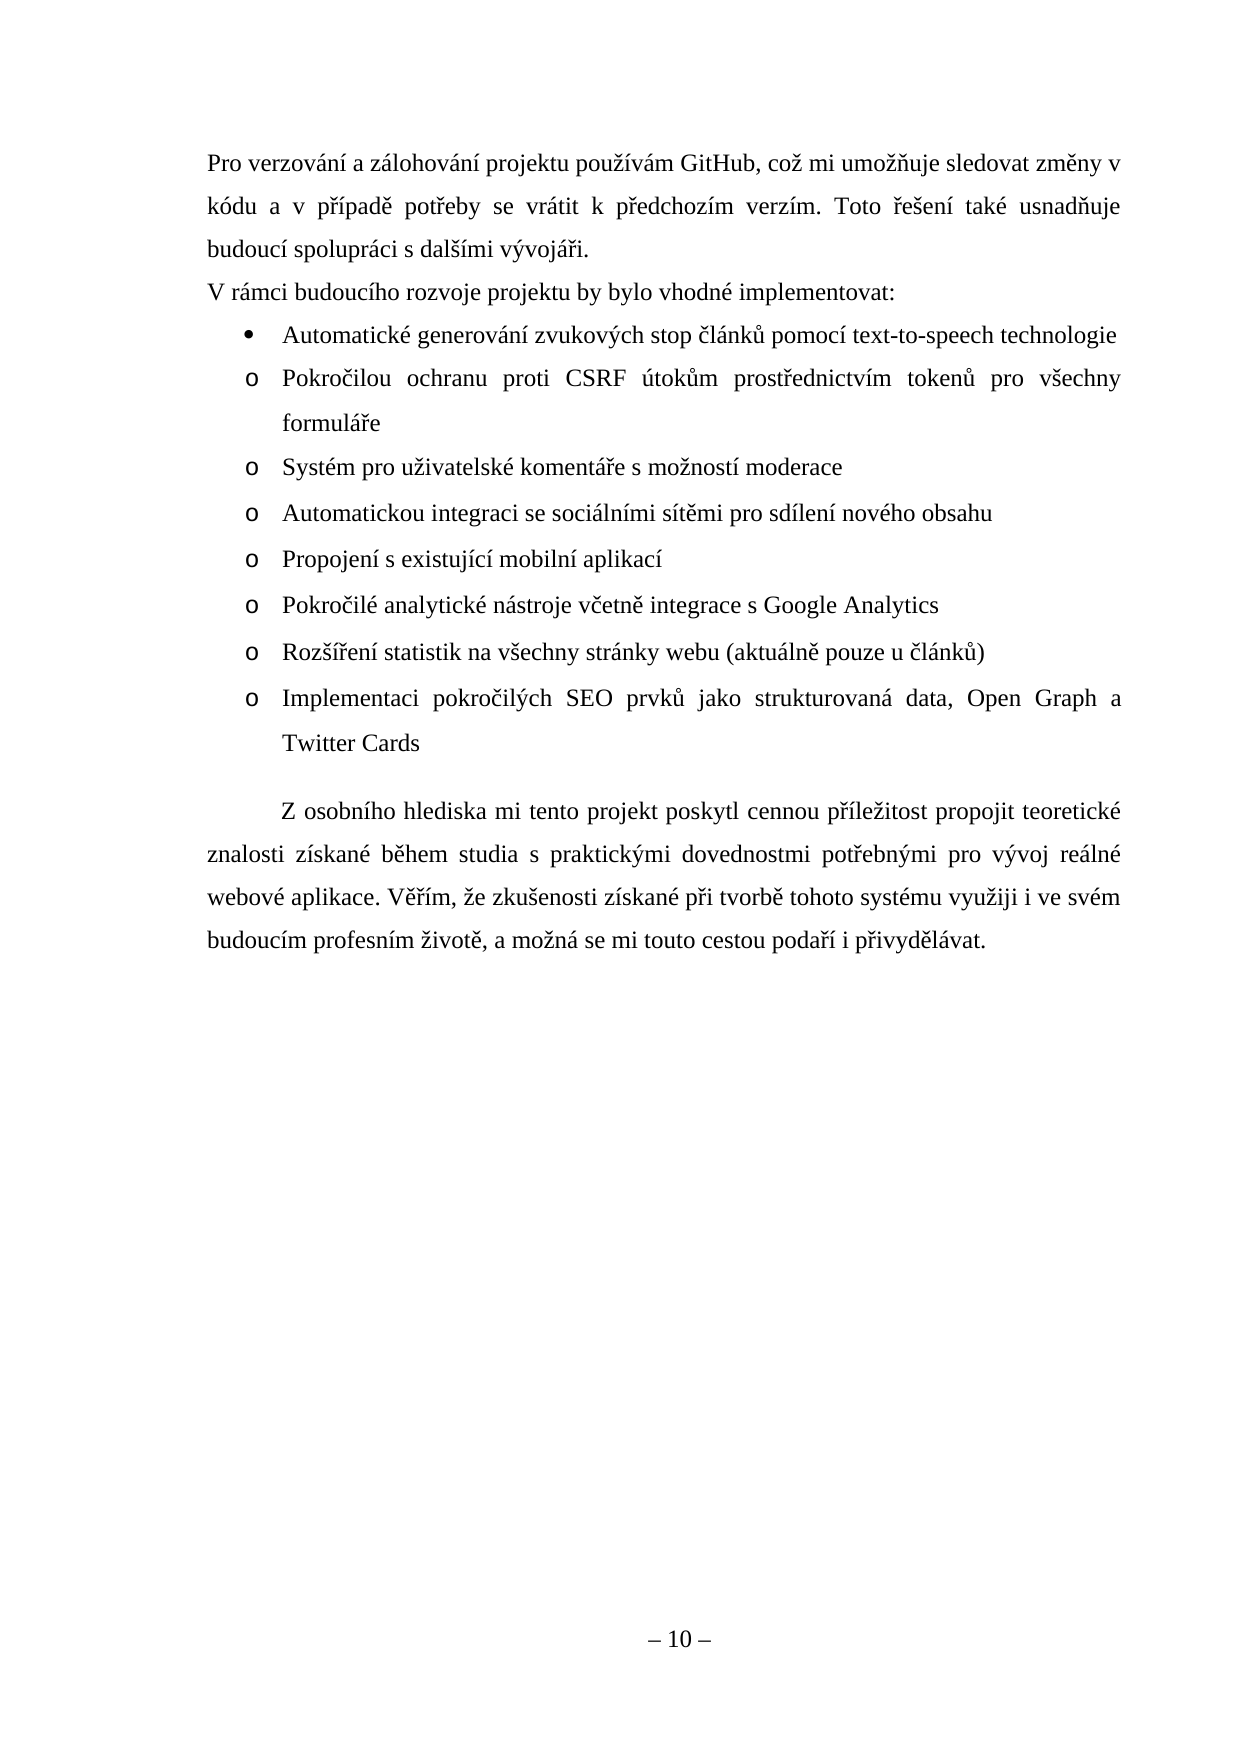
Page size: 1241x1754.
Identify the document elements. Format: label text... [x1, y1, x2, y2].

list Pokročilé analytické nástroje včetně integrace s Google Analytics [244, 590, 1122, 621]
list Pokročilou ochranu proti CSRF útokům prostřednictvím tokenů pro všechny formuláře [244, 363, 1122, 437]
list Systém pro uživatelské komentáře s možností moderace [244, 452, 1122, 482]
list Implementaci pokročilých SEO prvků jako strukturovaná data, Open Graph a Twitter Cards [244, 683, 1122, 757]
text V rámci budoucího rozvoje projektu by bylo vhodné implementovat: [207, 277, 1122, 306]
list Automatické generování zvukových stop článků pomocí text-to-speech technologie [244, 320, 1122, 349]
text Z osobního hlediska mi tento projekt poskytl cennou příležitost propojit teoretické znalosti získané během studia s praktickými dovednostmi potřebnými pro vývoj reálné webové aplikace. Věřím, že zkušenosti získané při tvorbě tohoto systému využiji i ve svém budoucím profesním životě, a možná se mi touto cestou podaří i přivydělávat. [207, 796, 1122, 954]
list Propojení s existující mobilní aplikací [244, 544, 1122, 575]
list Rozšíření statistik na všechny stránky webu (aktuálně pouze u článků) [244, 637, 1122, 667]
list Automatickou integraci se sociálními sítěmi pro sdílení nového obsahu [244, 498, 1122, 529]
text Pro verzování a zálohování projektu používám GitHub, což mi umožňuje sledovat změny v kódu a v případě potřeby se vrátit k předchozím verzím. Toto řešení také usnadňuje budoucí spolupráci s dalšími vývojáři. [207, 148, 1122, 263]
